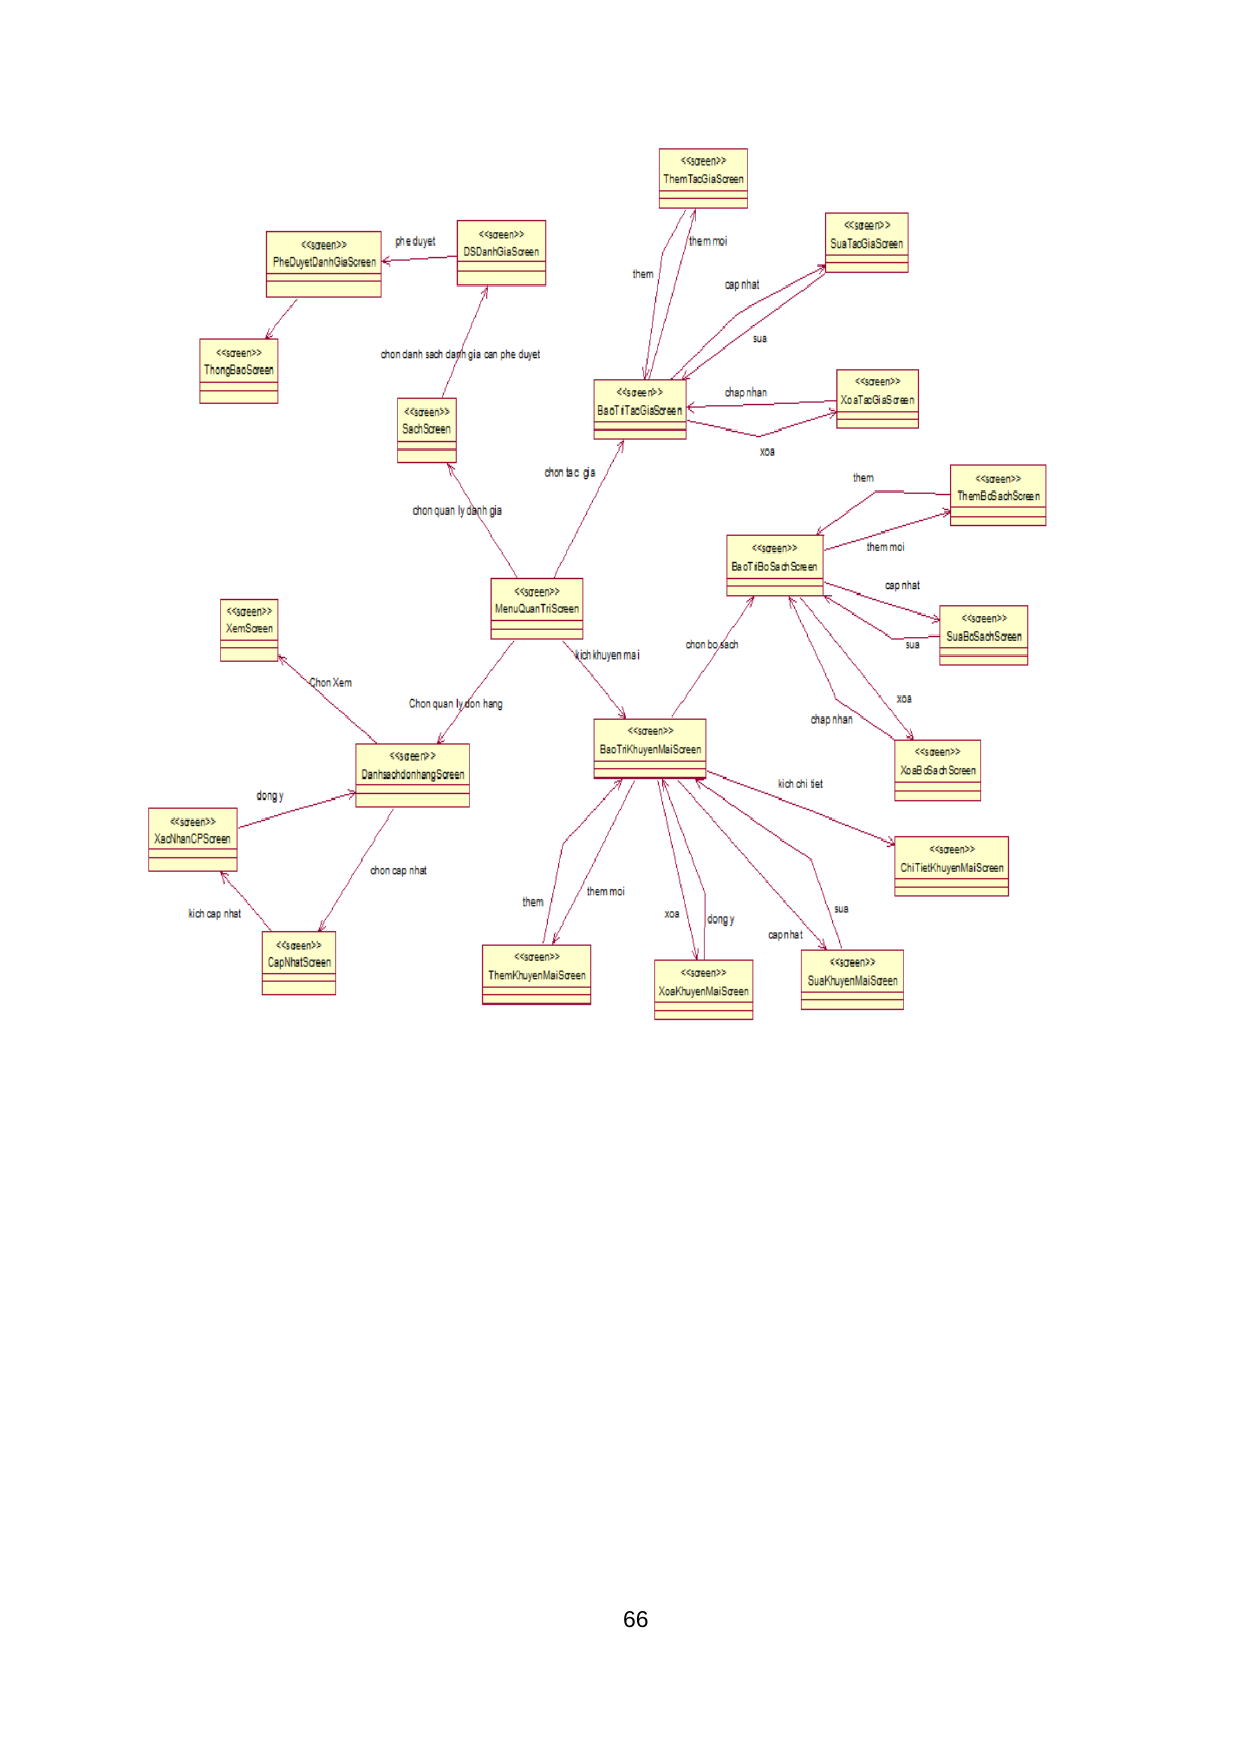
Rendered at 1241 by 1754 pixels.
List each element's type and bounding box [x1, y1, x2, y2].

picture [103, 143, 1182, 1025]
